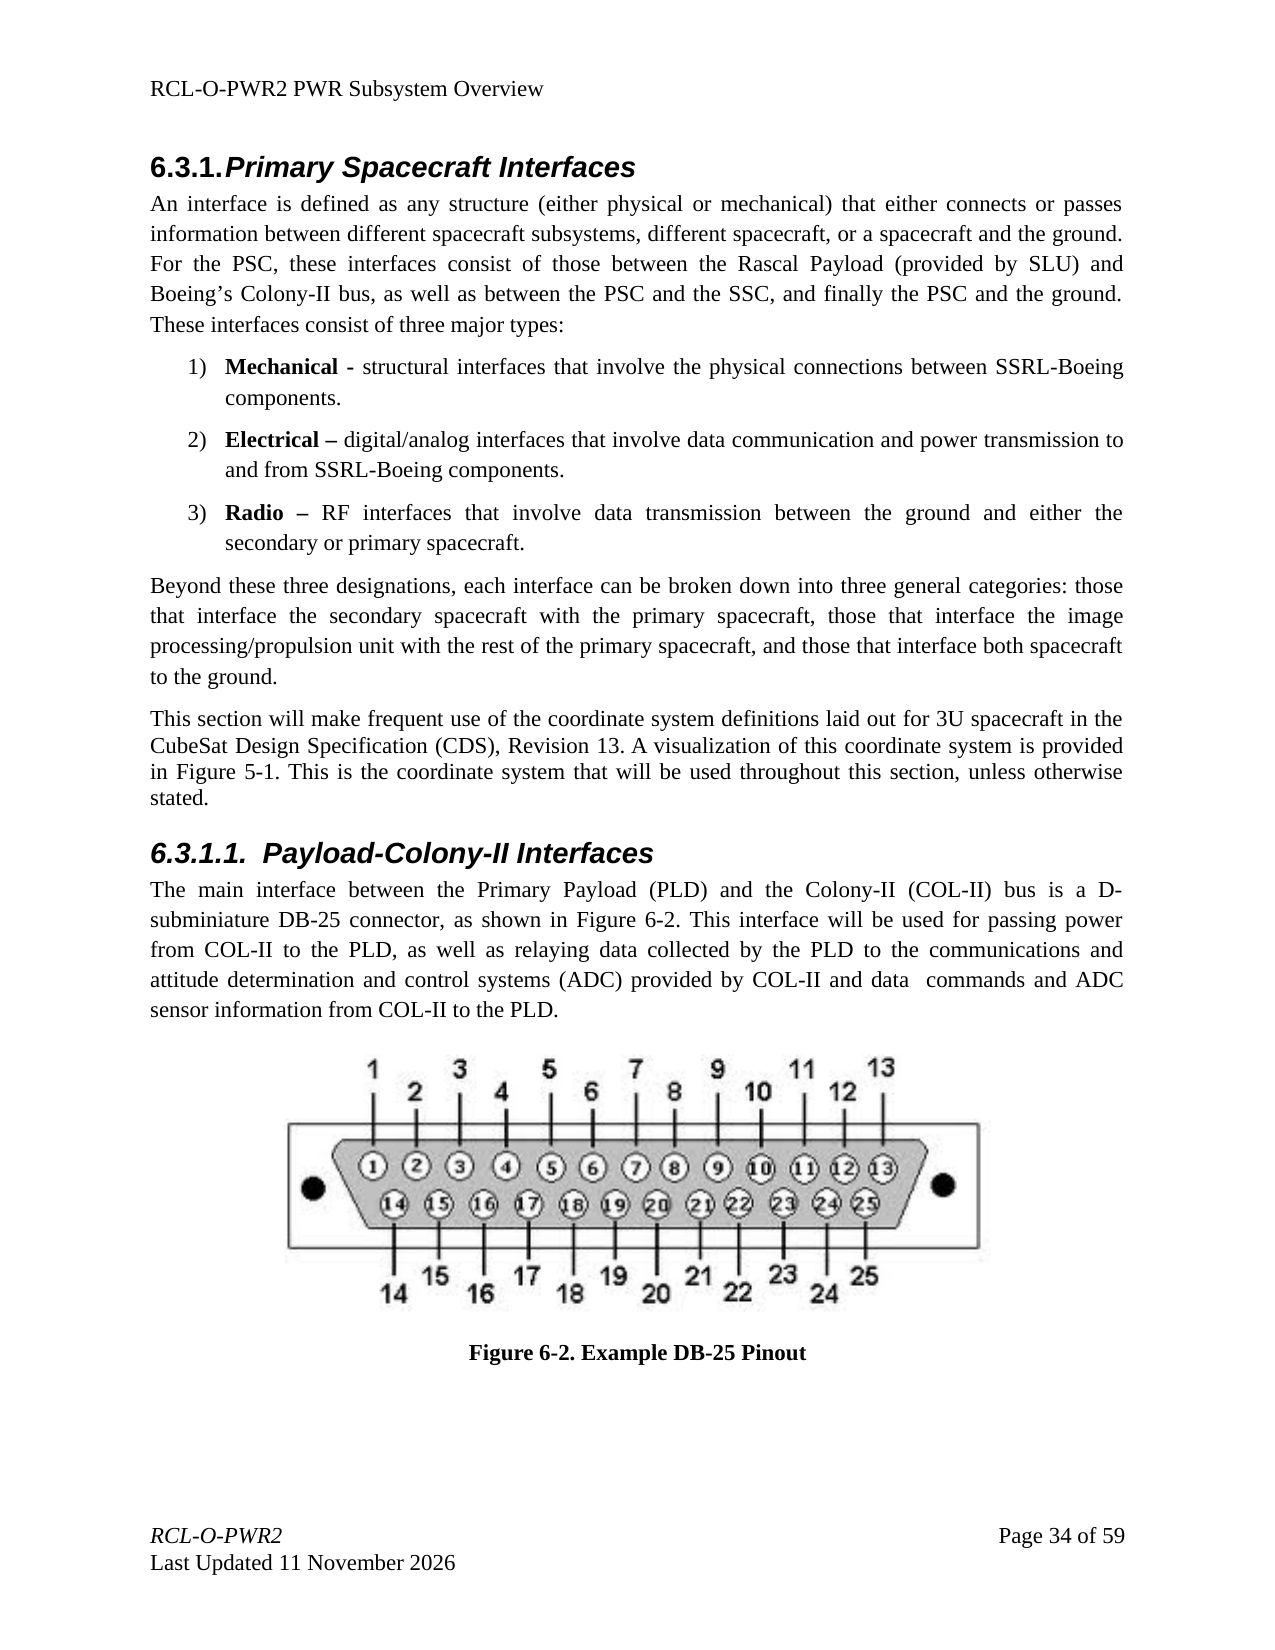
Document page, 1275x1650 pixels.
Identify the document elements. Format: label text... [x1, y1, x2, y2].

picture [284, 1039, 991, 1326]
text Figure 6-2. Example DB-25 Pinout [150, 1338, 1125, 1365]
text Beyond these three designations, each interface can be broken down into three general categories: those that interface the secondary spacecraft with the primary spacecraft, those that interface the image processing/propulsion unit with the rest of the primary spacecraft, and those that interface both spacecraft to the ground. [150, 572, 1125, 689]
subtitle Primary Spacecraft Interfaces [150, 150, 1125, 183]
text The main interface between the Primary Payload (PLD) and the Colony-II (COL-II) bus is a D-subminiature DB-25 connector, as shown in Figure 6-2. This interface will be used for passing power from COL-II to the PLD, as well as relaying data collected by the PLD to the communications and attitude determination and control systems (ADC) provided by COL-II and data commands and ADC sensor information from COL-II to the PLD. [150, 876, 1125, 1023]
list Electrical – digital/analog interfaces that involve data communication and power transmission to and from SSRL-Boeing components. [187, 426, 1125, 483]
text An interface is defined as any structure (either physical or mechanical) that either connects or passes information between different spacecraft subsystems, different spacecraft, or a spacecraft and the ground. For the PSC, these interfaces consist of those between the Rascal Payload (provided by SLU) and Boeing’s Colony-II bus, as well as between the PSC and the SSC, and finally the PSC and the ground. These interfaces consist of three major types: [150, 190, 1125, 337]
subtitle Payload-Colony-II Interfaces [150, 836, 1125, 869]
text This section will make frequent use of the coordinate system definitions laid out for 3U spacecraft in the CubeSat Design Specification (CDS), Revision 13. A visualization of this coordinate system is provided in Figure 5-1. This is the coordinate system that will be used throughout this section, unless otherwise stated. [150, 705, 1125, 811]
list Radio – RF interfaces that involve data transmission between the ground and either the secondary or primary spacecraft. [187, 499, 1125, 556]
list Mechanical - structural interfaces that involve the physical connections between SSRL-Boeing components. [187, 353, 1125, 410]
